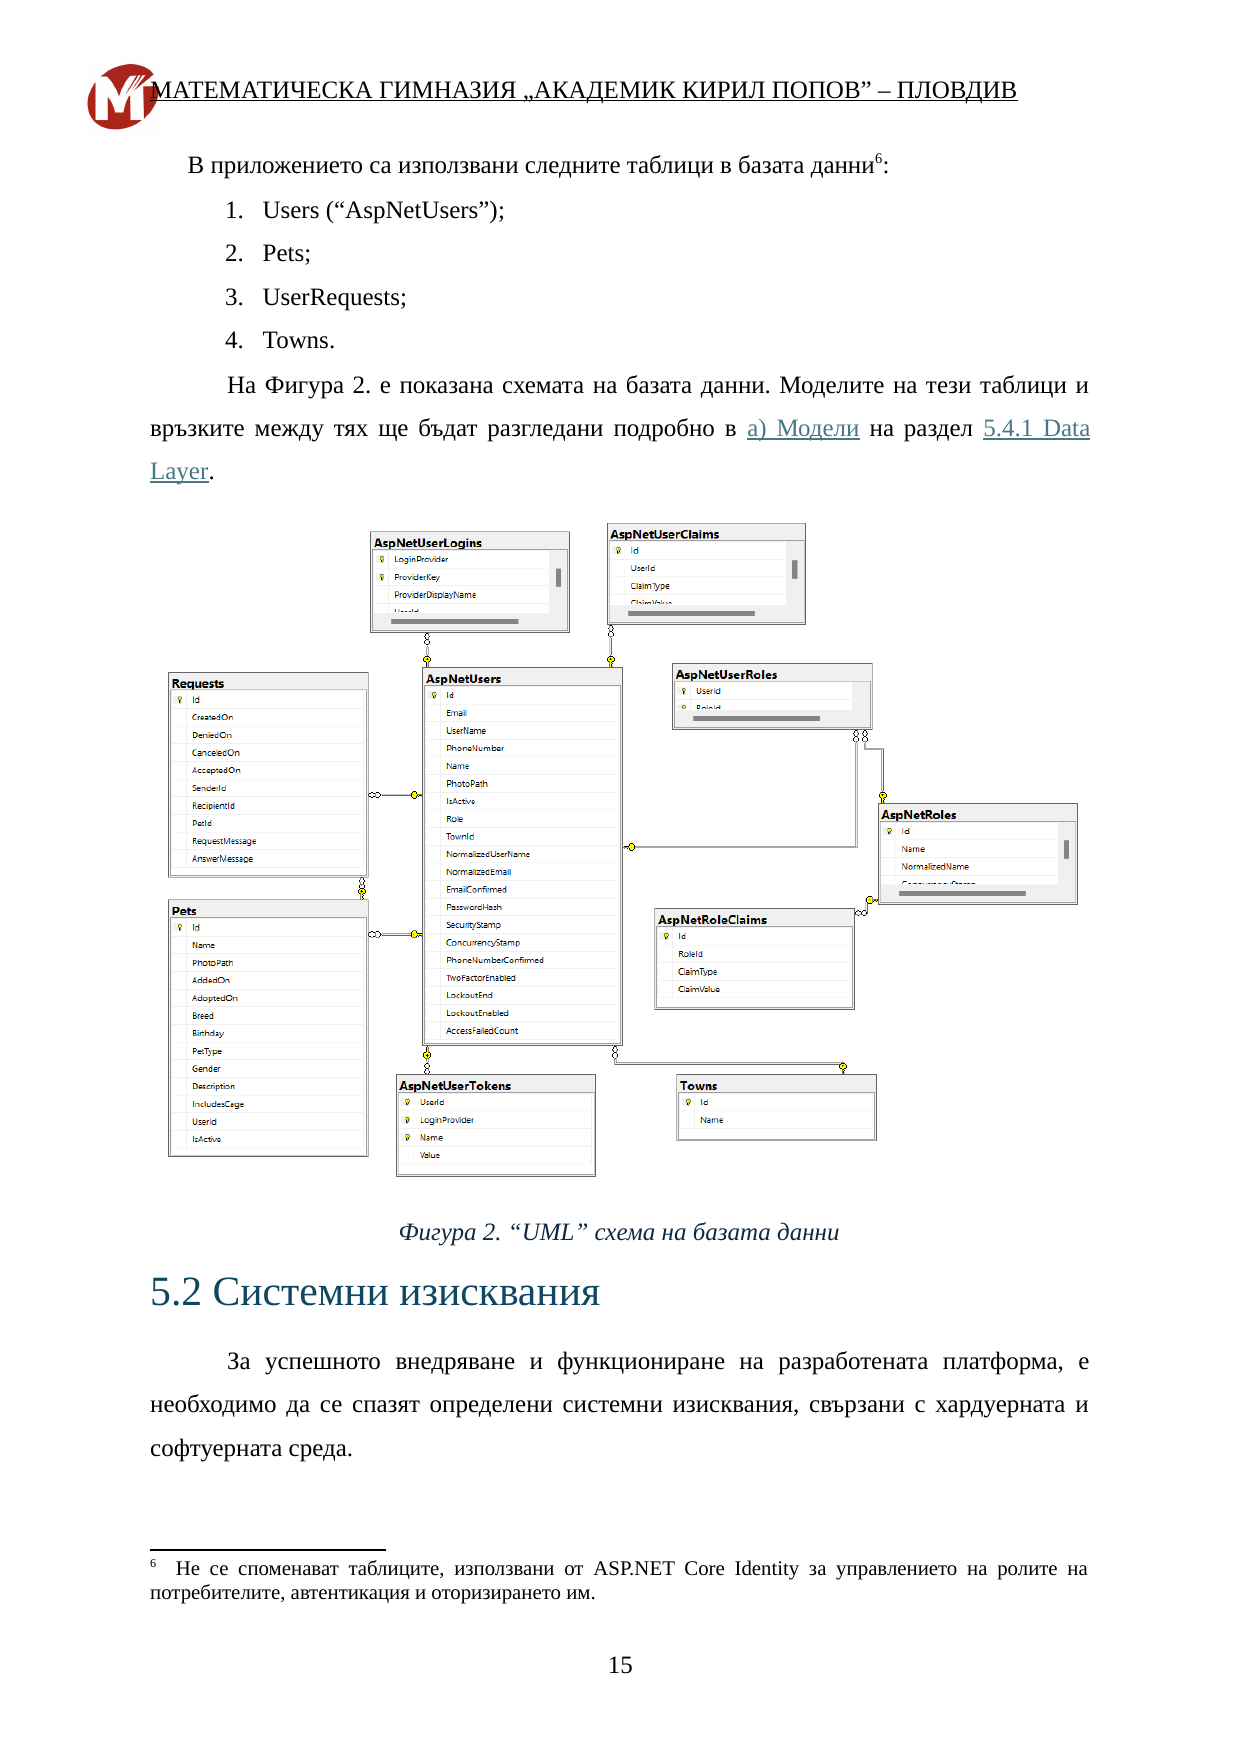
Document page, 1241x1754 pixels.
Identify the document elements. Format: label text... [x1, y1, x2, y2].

list Pets; [225, 238, 1090, 267]
list Users (“AspNetUsers”); [225, 195, 1090, 224]
text Фигура 2. “UML” схема на базата данни [150, 1217, 1090, 1245]
list UserRequests; [225, 282, 1090, 310]
subtitle 5.2 Системни изисквания [150, 1266, 1090, 1314]
list Towns. [225, 325, 1090, 353]
text В приложението са използвани следните таблици в базата данни: [150, 150, 1090, 179]
text За успешното внедряване и функциониране на разработената платформа, е необходимо да се спазят определени системни изисквания, свързани с хардуерната и софтуерната среда. [150, 1346, 1090, 1461]
text На Фигура 2. е показана схемата на базата данни. Моделите на тези таблици и връзките между тях ще бъдат разгледани подробно в a) Модели на раздел 5.4.1 Data Layer. [150, 370, 1090, 485]
picture [150, 516, 1091, 1186]
picture [83, 58, 162, 137]
